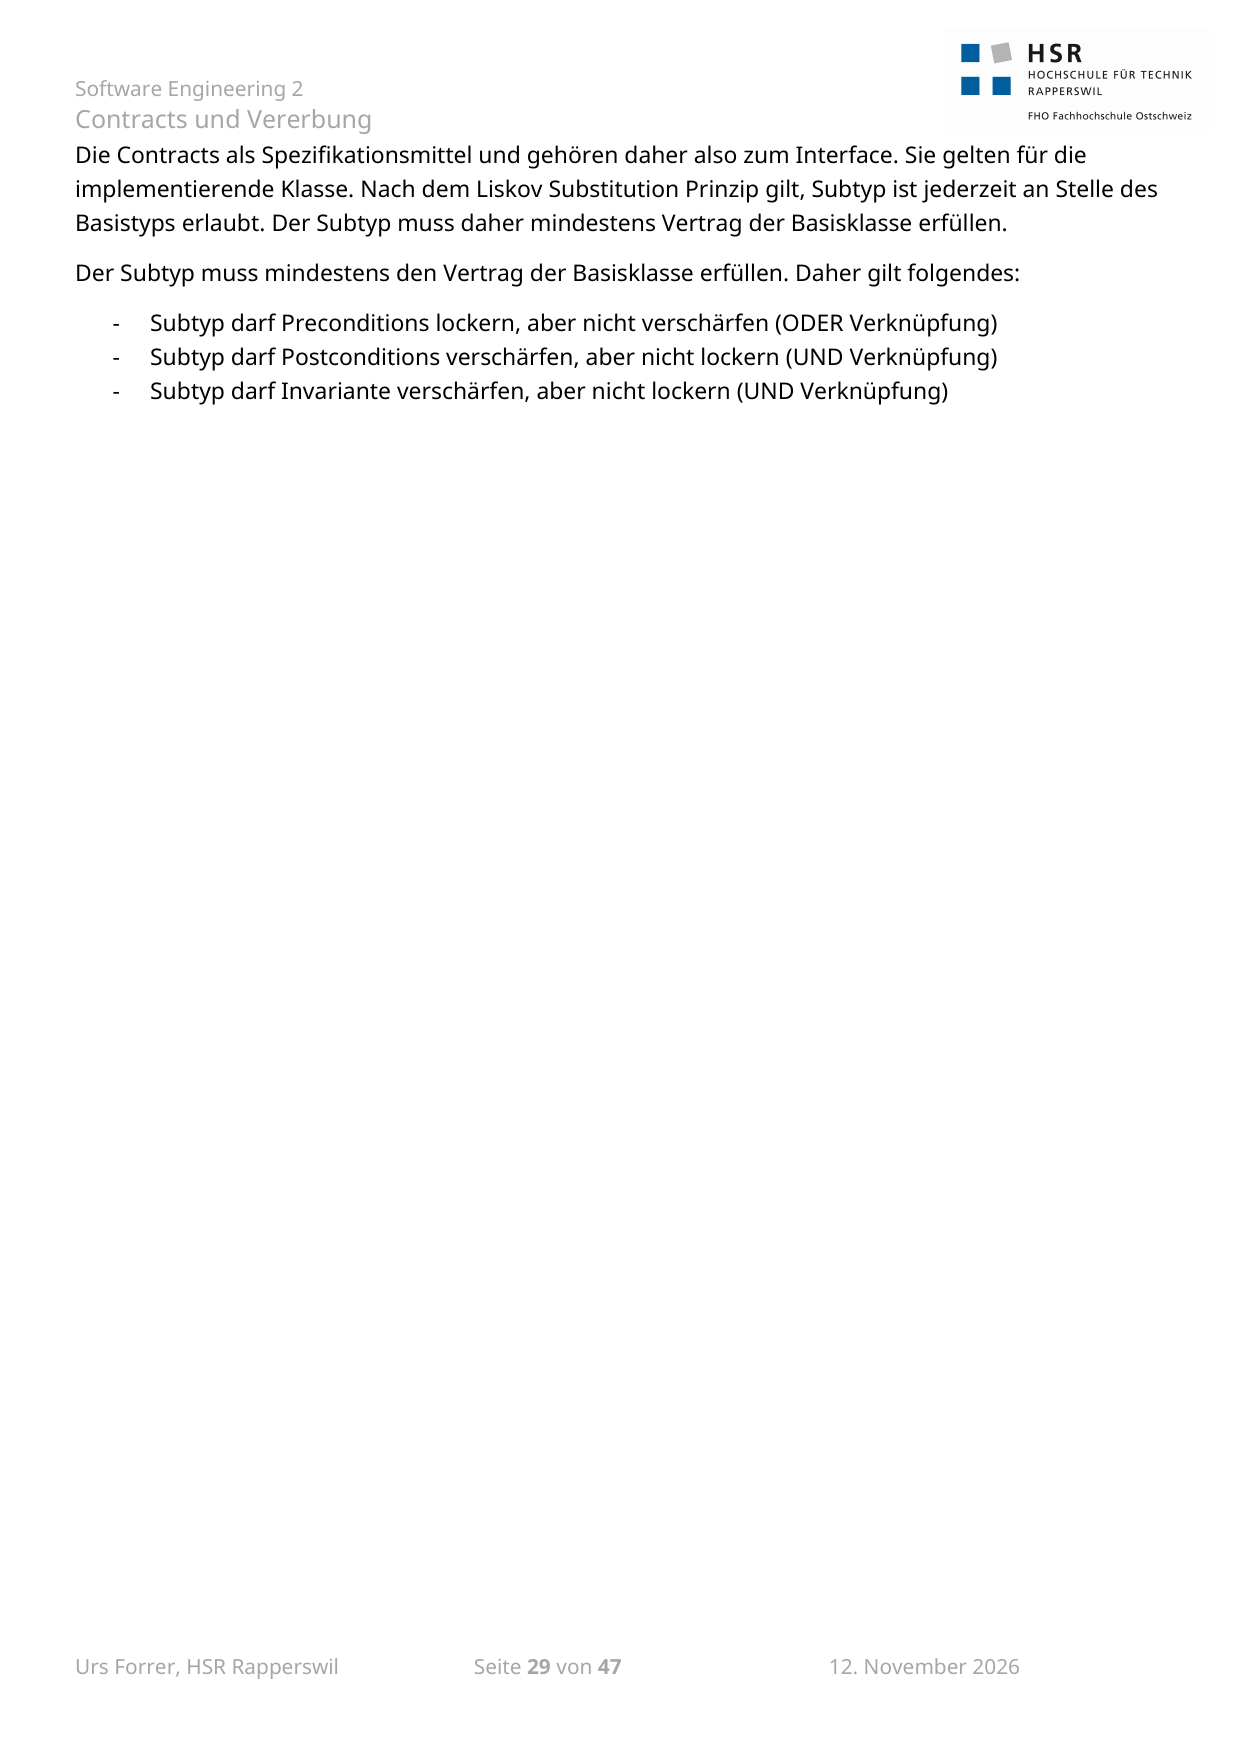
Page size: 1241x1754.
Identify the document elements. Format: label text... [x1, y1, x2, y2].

subtitle Contracts und Vererbung [75, 102, 1165, 136]
text Die Contracts als Spezifikationsmittel und gehören daher also zum Interface. Sie gelten für die implementierende Klasse. Nach dem Liskov Substitution Prinzip gilt, Subtyp ist jederzeit an Stelle des Basistyps erlaubt. Der Subtyp muss daher mindestens Vertrag der Basisklasse erfüllen. [75, 139, 1165, 238]
text Der Subtyp muss mindestens den Vertrag der Basisklasse erfüllen. Daher gilt folgendes: [75, 257, 1165, 288]
list Subtyp darf Invariante verschärfen, aber nicht lockern (UND Verknüpfung) [112, 375, 1165, 406]
picture [943, 29, 1210, 134]
list Subtyp darf Preconditions lockern, aber nicht verschärfen (ODER Verknüpfung) [112, 307, 1165, 338]
list Subtyp darf Postconditions verschärfen, aber nicht lockern (UND Verknüpfung) [112, 341, 1165, 372]
